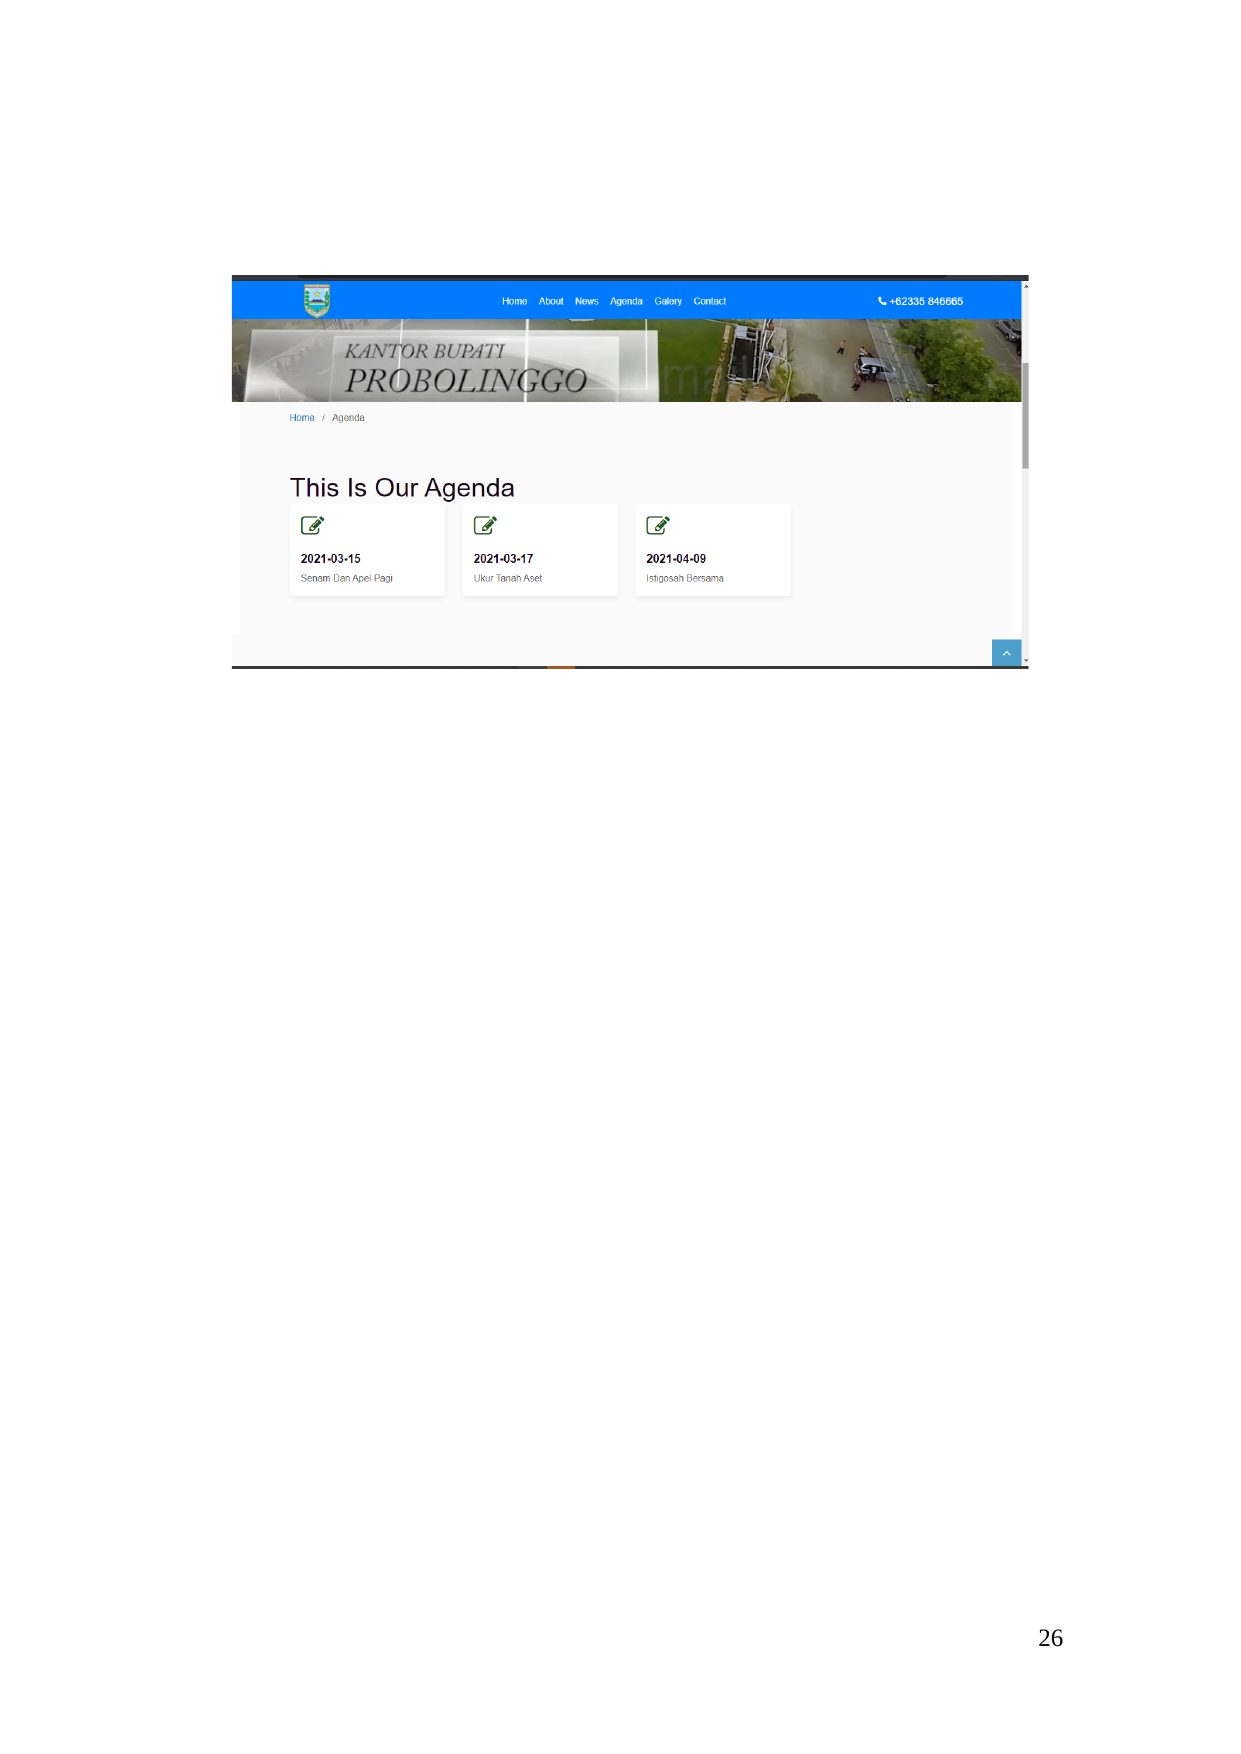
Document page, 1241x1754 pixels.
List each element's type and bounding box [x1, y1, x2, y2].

picture [231, 275, 1028, 669]
